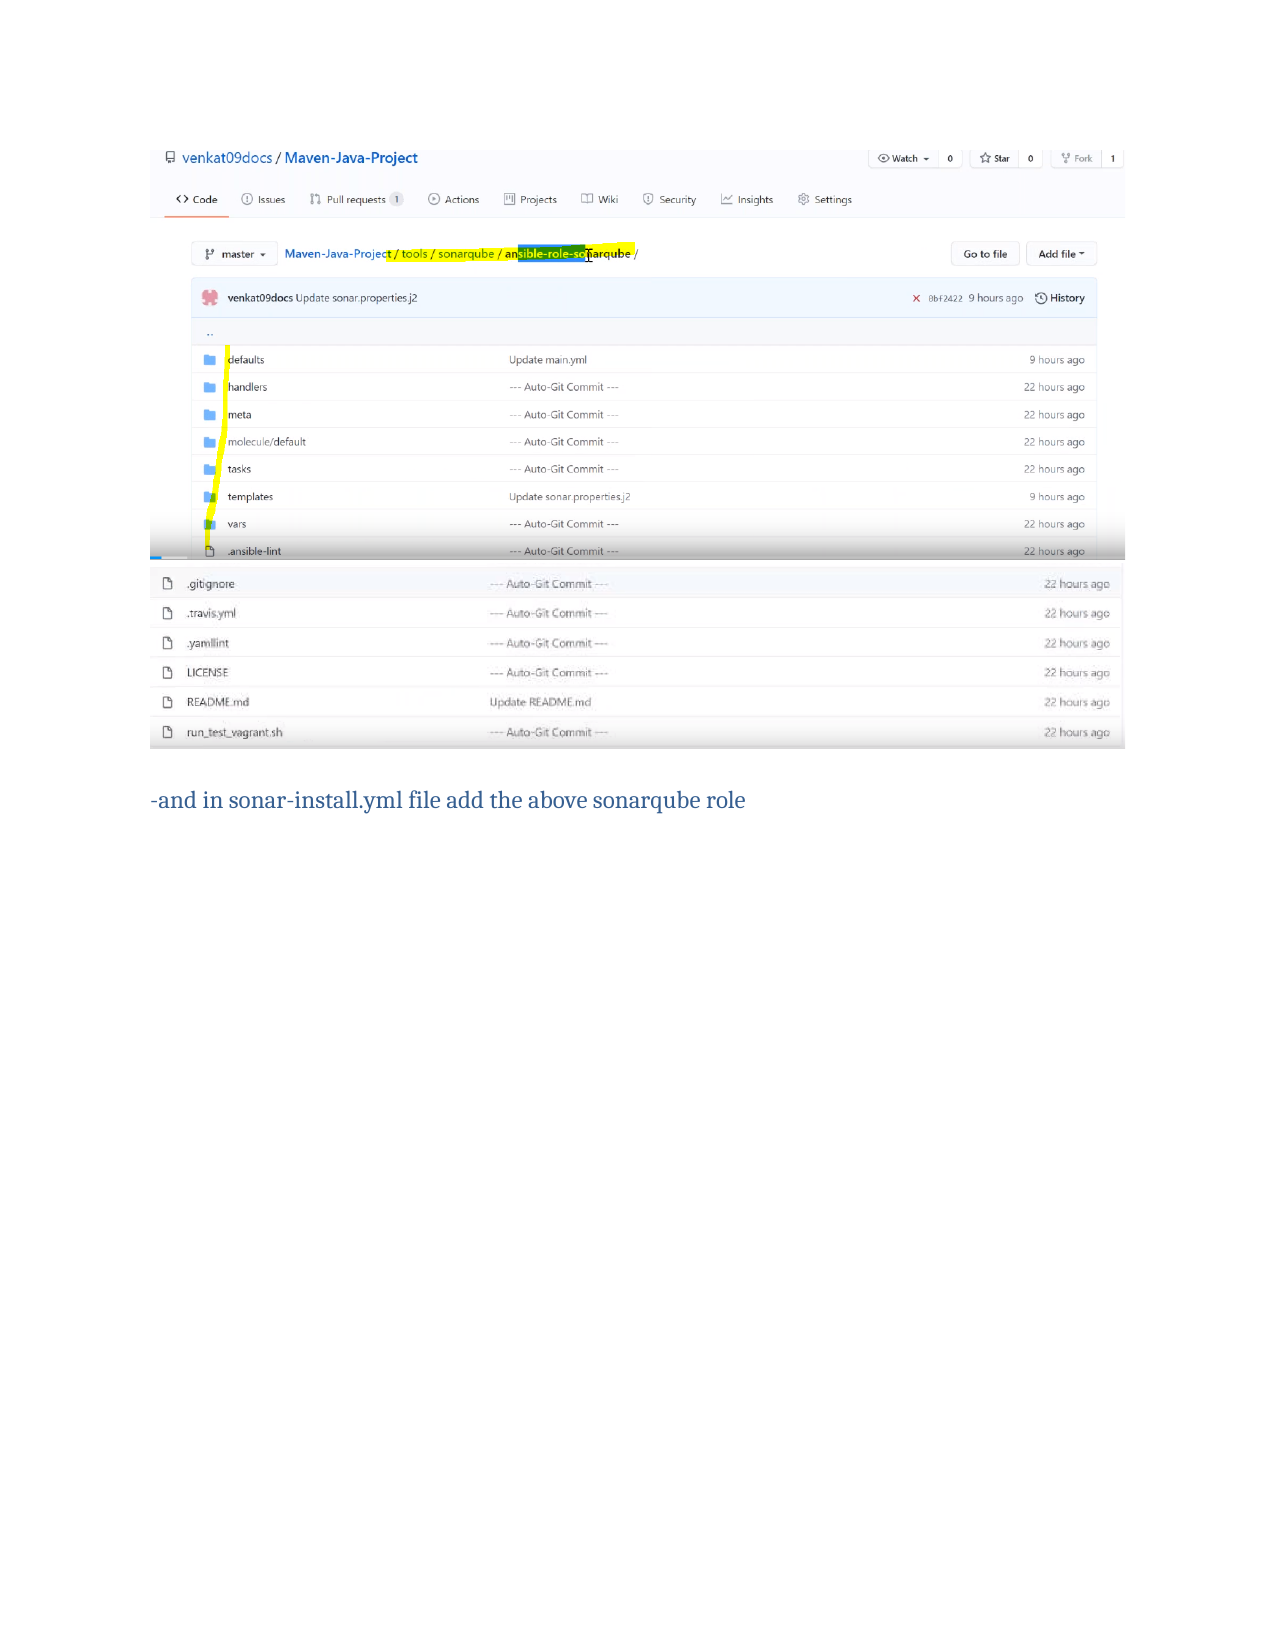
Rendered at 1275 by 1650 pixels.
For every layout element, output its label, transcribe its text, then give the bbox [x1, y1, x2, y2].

text -and in sonar-install.yml file add the above sonarqube role [150, 786, 1125, 814]
picture [150, 563, 1125, 749]
picture [150, 150, 1125, 560]
